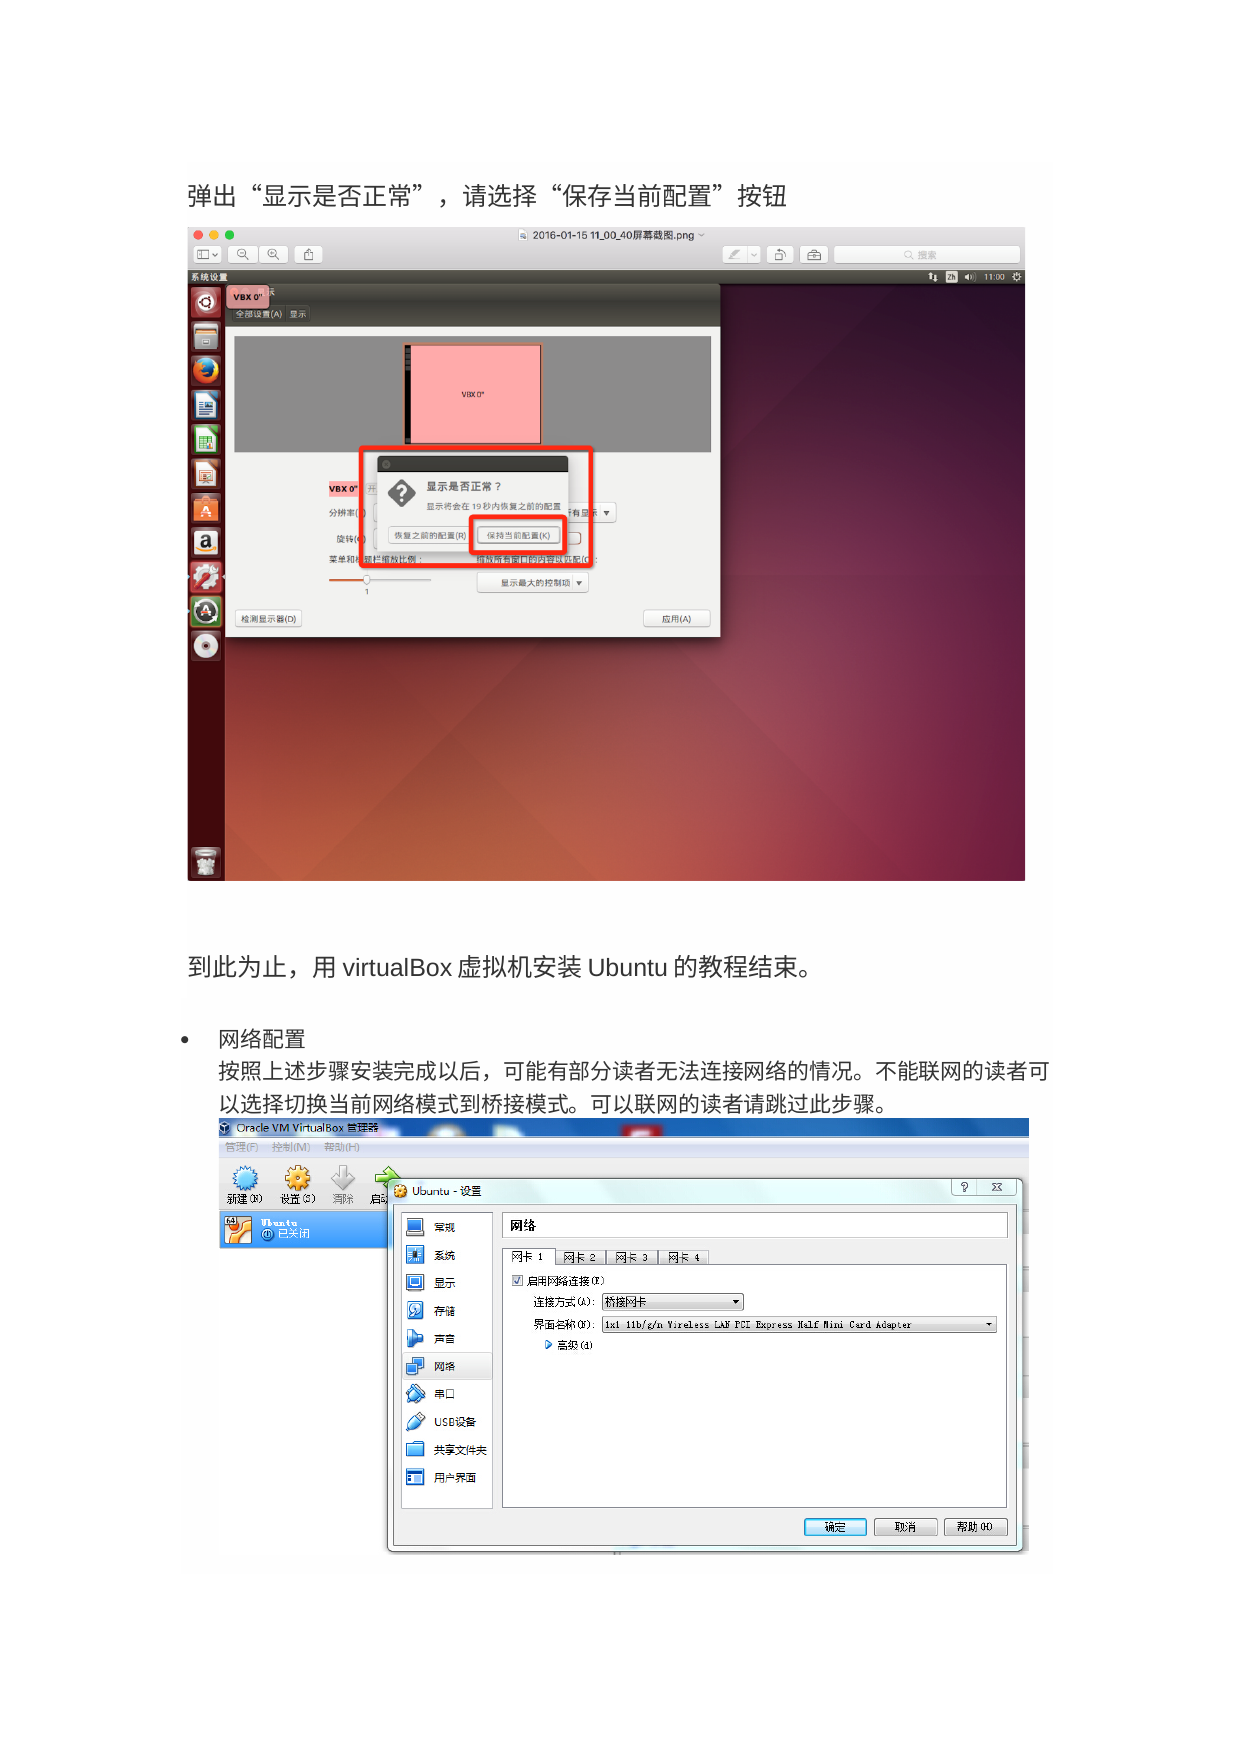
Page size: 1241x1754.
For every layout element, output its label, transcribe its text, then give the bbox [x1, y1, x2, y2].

picture [187, 227, 1025, 881]
picture [218, 1118, 1029, 1555]
text 到此为止，用virtualBox虚拟机安装Ubuntu的教程结束。 [187, 933, 1053, 998]
